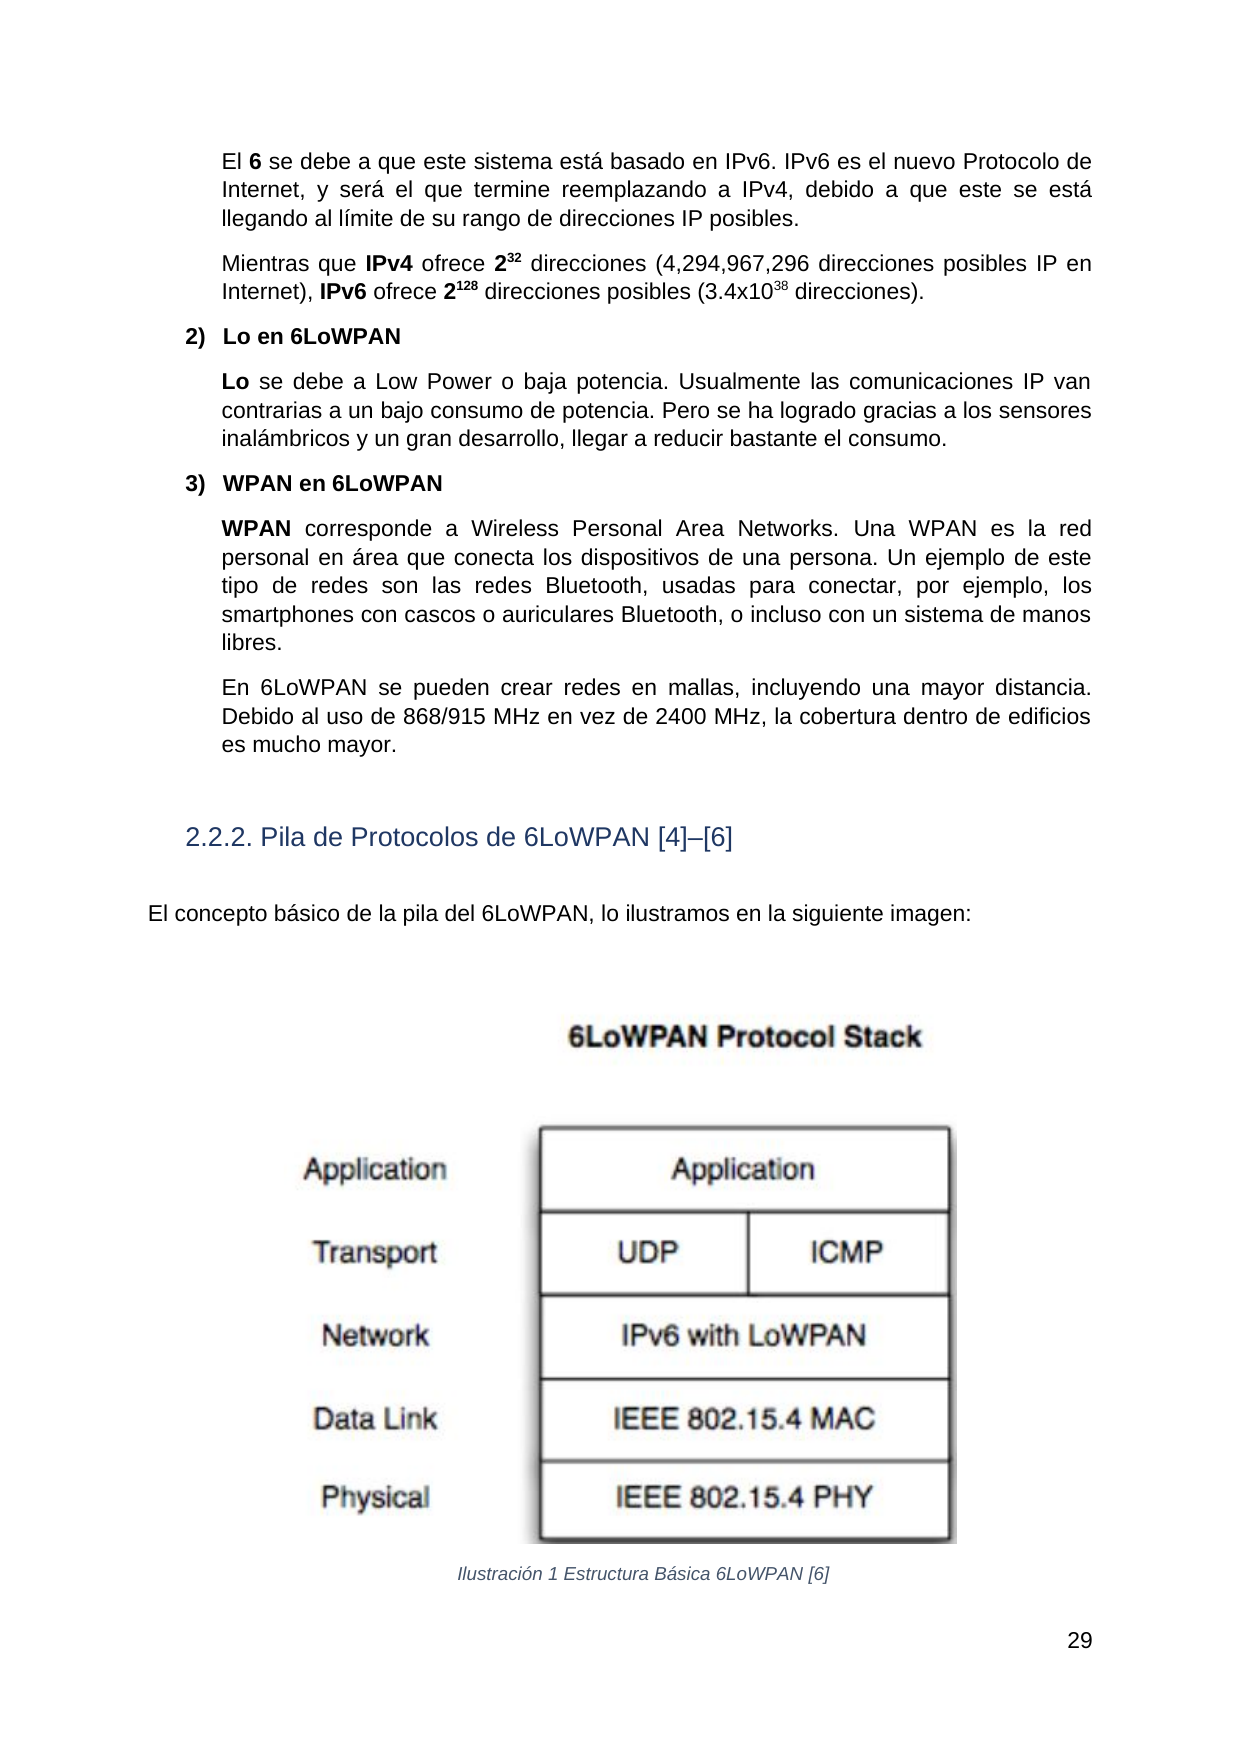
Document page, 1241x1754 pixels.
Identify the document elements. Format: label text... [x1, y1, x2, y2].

text Mientras que IPv4 ofrece 232 direcciones (4,294,967,296 direcciones posibles IP en Internet), IPv6 ofrece 2128 direcciones posibles (3.4x1038 direcciones). [221, 250, 1092, 304]
text WPAN corresponde a Wireless Personal Area Networks. Una WPAN es la red personal en área que conecta los dispositivos de una persona. Un ejemplo de este tipo de redes son las redes Bluetooth, usadas para conectar, por ejemplo, los smartphones con cascos o auriculares Bluetooth, o incluso con un sistema de manos libres. [221, 515, 1092, 656]
list WPAN en 6LoWPAN [185, 470, 1092, 497]
text El concepto básico de la pila del 6LoWPAN, lo ilustramos en la siguiente imagen: [148, 900, 1092, 927]
list Lo en 6LoWPAN [185, 323, 1092, 349]
text Lo se debe a Low Power o baja potencia. Usualmente las comunicaciones IP van contrarias a un bajo consumo de potencia. Pero se ha logrado gracias a los sensores inalámbricos y un gran desarrollo, llegar a reducir bastante el consumo. [221, 368, 1092, 452]
text Ilustración 1 Estructura Básica 6LoWPAN [6] [194, 1562, 1092, 1584]
text En 6LoWPAN se pueden crear redes en mallas, incluyendo una mayor distancia. Debido al uso de 868/915 MHz en vez de 2400 MHz, la cobertura dentro de edificios es mucho mayor. [221, 674, 1092, 757]
picture [283, 990, 957, 1544]
text El 6 se debe a que este sistema está basado en IPv6. IPv6 es el nuevo Protocolo de Internet, y será el que termine reemplazando a IPv4, debido a que este se está llegando al límite de su rango de direcciones IP posibles. [221, 148, 1092, 231]
subtitle Pila de Protocolos de 6LoWPAN [4]–[6] [185, 821, 1092, 853]
